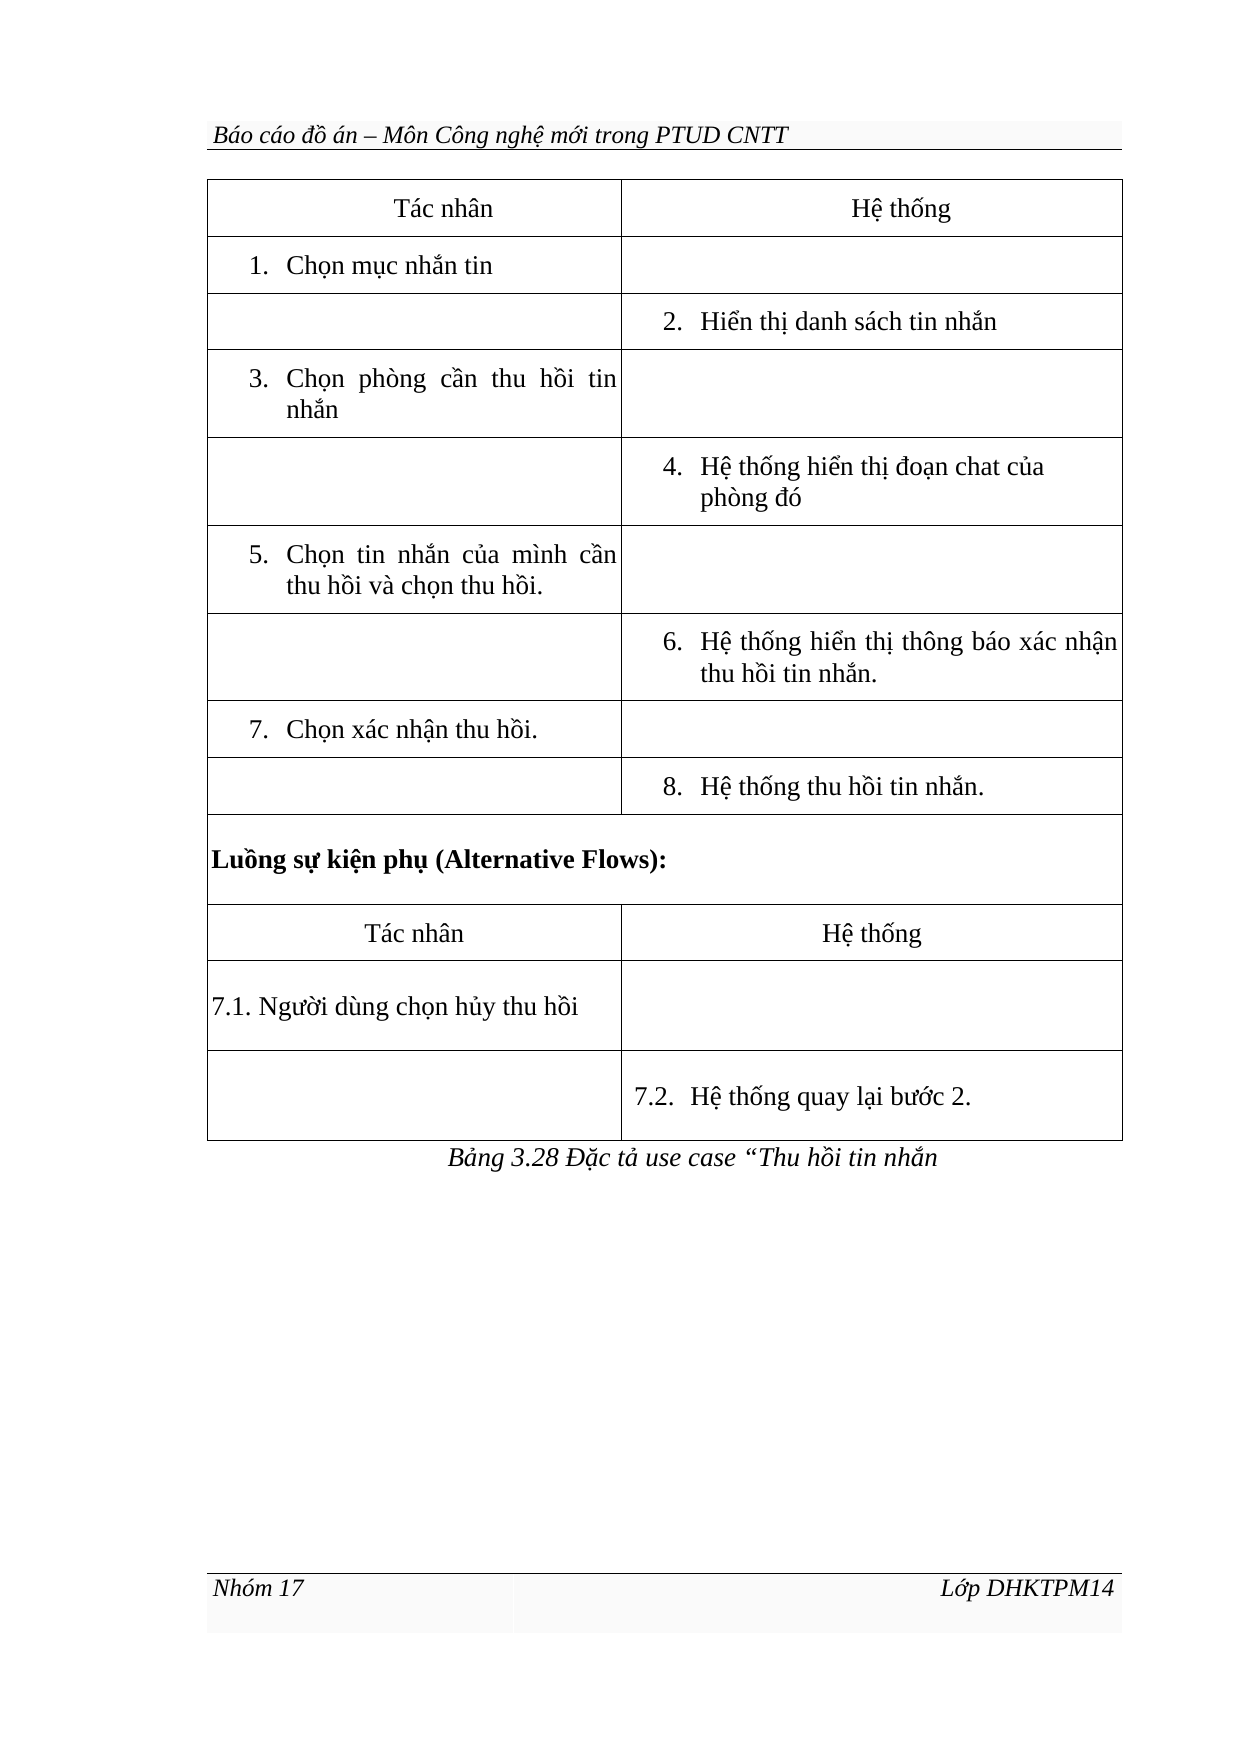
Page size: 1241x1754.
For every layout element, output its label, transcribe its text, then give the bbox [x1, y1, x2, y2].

table_cell Chọn xác nhận thu hồi. [208, 701, 621, 757]
table_cell [622, 237, 1122, 292]
table_cell Hệ thống hiển thị đoạn chat của phòng đó [622, 438, 1122, 525]
table_cell Tác nhân [208, 905, 621, 960]
text Bảng 3.28 Đặc tả use case “Thu hồi tin nhắn [207, 1141, 1122, 1172]
table_cell [208, 1051, 621, 1140]
table_cell Hiển thị danh sách tin nhắn [622, 294, 1122, 349]
table_cell Chọn mục nhắn tin [208, 237, 621, 292]
table_cell [622, 526, 1122, 612]
table_cell Luồng sự kiện phụ (Alternative Flows): [208, 815, 1122, 904]
table_cell [208, 758, 621, 814]
table_cell [208, 294, 621, 349]
table_cell Hệ thống quay lại bước 2. [622, 1051, 1122, 1140]
table_cell Hệ thống hiển thị thông báo xác nhận thu hồi tin nhắn. [622, 614, 1122, 700]
table_cell [622, 701, 1122, 757]
table_cell [208, 614, 621, 700]
table_cell [622, 350, 1122, 437]
table_cell 7.1. Người dùng chọn hủy thu hồi [208, 961, 621, 1050]
table_cell Hệ thống thu hồi tin nhắn. [622, 758, 1122, 814]
table_cell [208, 438, 621, 525]
table_cell Tác nhân [208, 180, 621, 236]
table_cell Chọn phòng cần thu hồi tin nhắn [208, 350, 621, 437]
table_cell Hệ thống [622, 905, 1122, 960]
table_cell Hệ thống [622, 180, 1122, 236]
table_cell [622, 961, 1122, 1050]
table_cell Chọn tin nhắn của mình cần thu hồi và chọn thu hồi. [208, 526, 621, 612]
